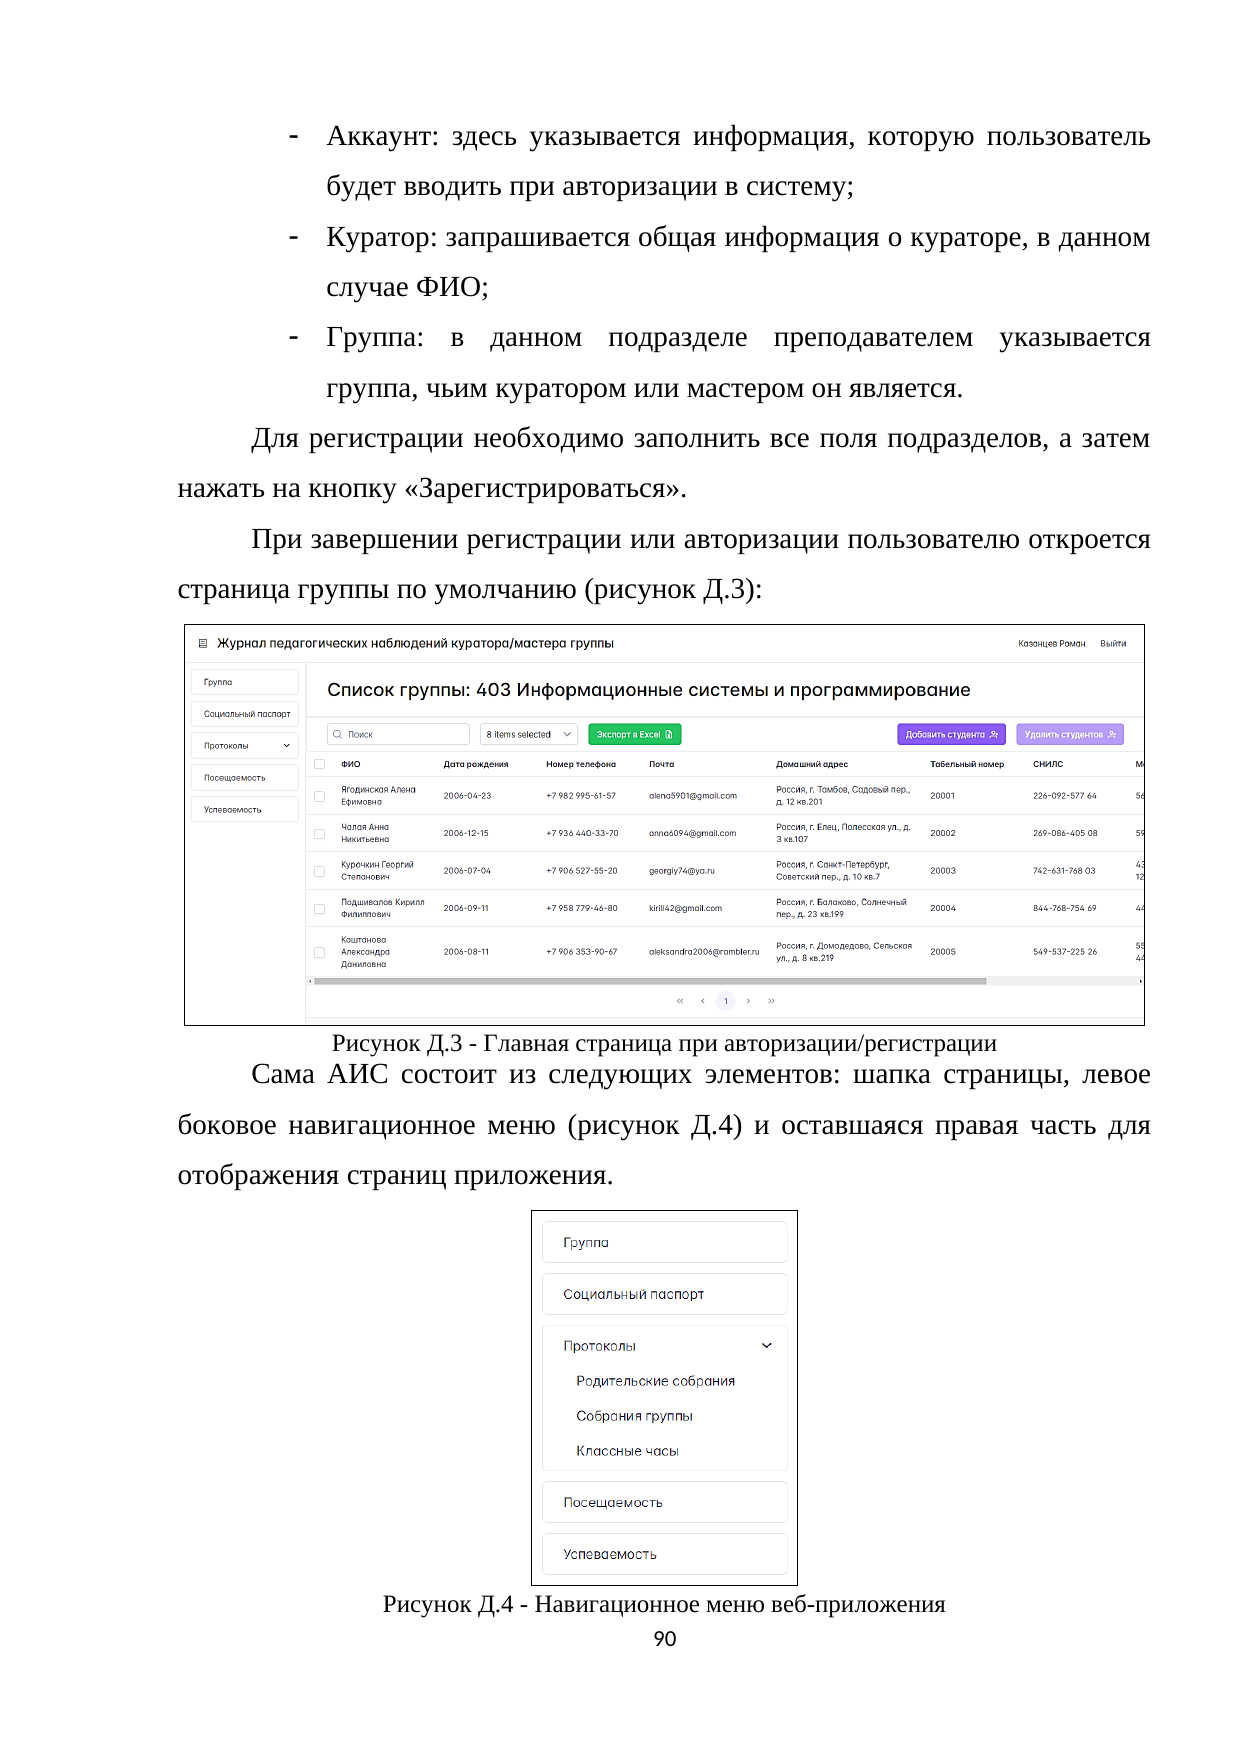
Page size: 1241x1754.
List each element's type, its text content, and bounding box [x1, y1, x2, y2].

list Аккаунт: здесь указывается информация, которую пользователь будет вводить при авторизации в систему; [288, 118, 1152, 202]
text Для регистрации необходимо заполнить все поля подразделов, а затем нажать на кнопку «Зарегистрироваться». [177, 420, 1152, 504]
picture [185, 625, 1144, 1025]
list Куратор: запрашивается общая информация о кураторе, в данном случае ФИО; [288, 219, 1152, 303]
text При завершении регистрации или авторизации пользователю откроется страница группы по умолчанию (рисунок Д.3): [177, 521, 1152, 605]
text Сама АИС состоит из следующих элементов: шапка страницы, левое боковое навигационное меню (рисунок Д.4) и оставшаяся правая часть для отображения страниц приложения. [177, 1057, 1152, 1191]
list Группа: в данном подразделе преподавателем указывается группа, чьим куратором или мастером он является. [288, 319, 1152, 403]
picture [532, 1211, 797, 1585]
text Рисунок Д.3 - Главная страница при авторизации/регистрации [177, 1028, 1152, 1057]
text Рисунок Д.4 - Навигационное меню веб-приложения [177, 1589, 1152, 1618]
